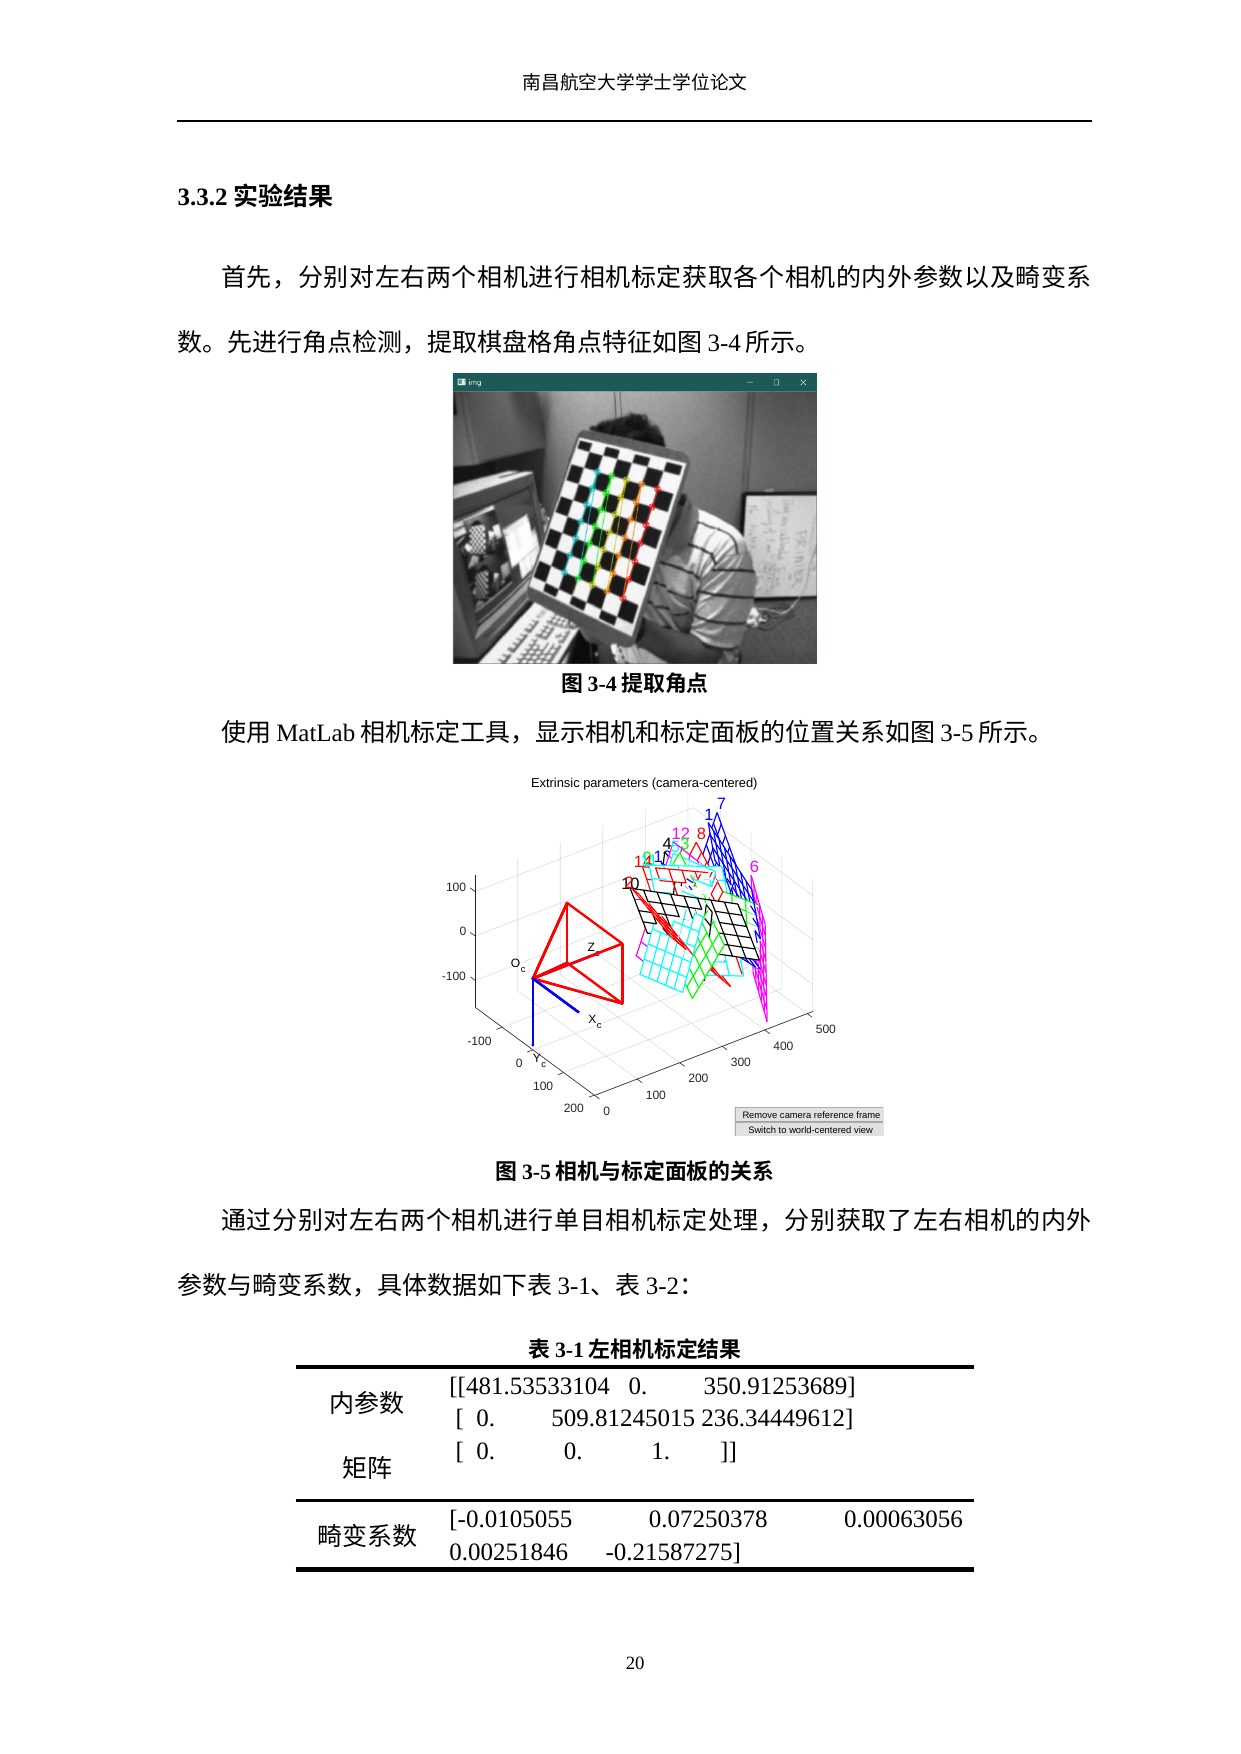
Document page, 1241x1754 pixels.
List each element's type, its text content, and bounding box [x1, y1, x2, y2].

text 图3-5相机与标定面板的关系 [177, 1153, 1092, 1186]
text 通过分别对左右两个相机进行单目相机标定处理，分别获取了左右相机的内外参数与畸变系数，具体数据如下表3-1、表3-2： [177, 1186, 1092, 1316]
table_header [[481.53533104 0. 350.91253689] [ 0. 509.81245015 236.34449612] [ 0. 0. 1. ]] [438, 1369, 974, 1499]
table_header 内参数 矩阵 [296, 1369, 438, 1499]
text 图3-4提取角点 [177, 666, 1092, 698]
table_cell 畸变系数矩阵 [296, 1502, 438, 1567]
picture [452, 373, 817, 664]
text 使用MatLab相机标定工具，显示相机和标定面板的位置关系如图3-5所示。 [177, 698, 1092, 763]
text 3.3.2 实验结果 [177, 162, 1092, 227]
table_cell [438, 1502, 974, 1567]
text 首先，分别对左右两个相机进行相机标定获取各个相机的内外参数以及畸变系数。先进行角点检测，提取棋盘格角点特征如图3-4所示。 [177, 243, 1092, 373]
text 表3-1左相机标定结果 [177, 1332, 1092, 1364]
